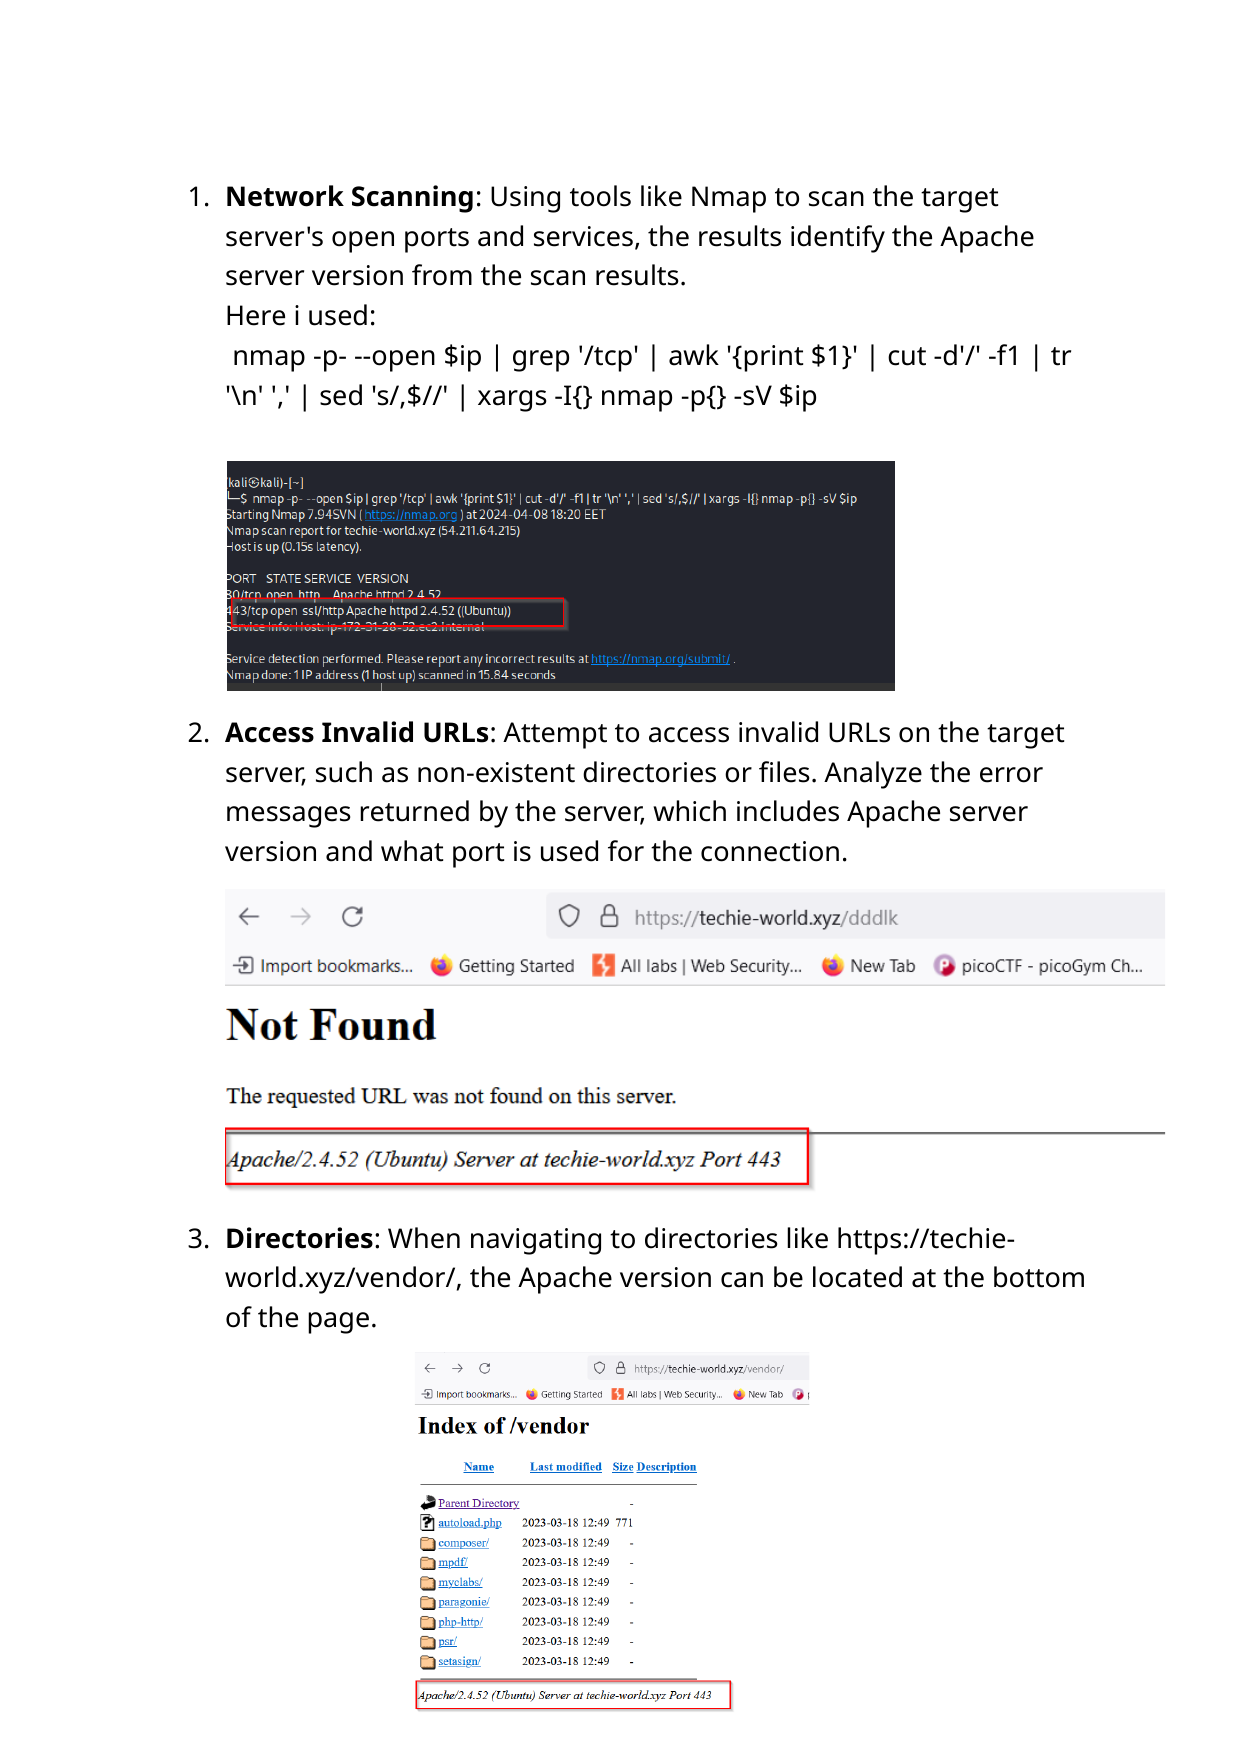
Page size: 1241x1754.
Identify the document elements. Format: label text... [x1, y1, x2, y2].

picture [414, 1352, 810, 1722]
list Directories: When navigating to directories like https://techie-world.xyz/vendor/, the Apache version can be located at the bottom of the page. [187, 1219, 1090, 1336]
picture [227, 461, 895, 691]
picture [225, 889, 1166, 1201]
list Network Scanning: Using tools like Nmap to scan the target server's open ports and services, the results identify the Apache server version from the scan results. Here i used: nmap -p- --open $ip | grep '/tcp' | awk '{print $1}' | cut -d'/' -f1 | tr '\n' ',' | sed 's/,$//' | xargs -I{} nmap -p{} -sV $ip [187, 177, 1090, 413]
